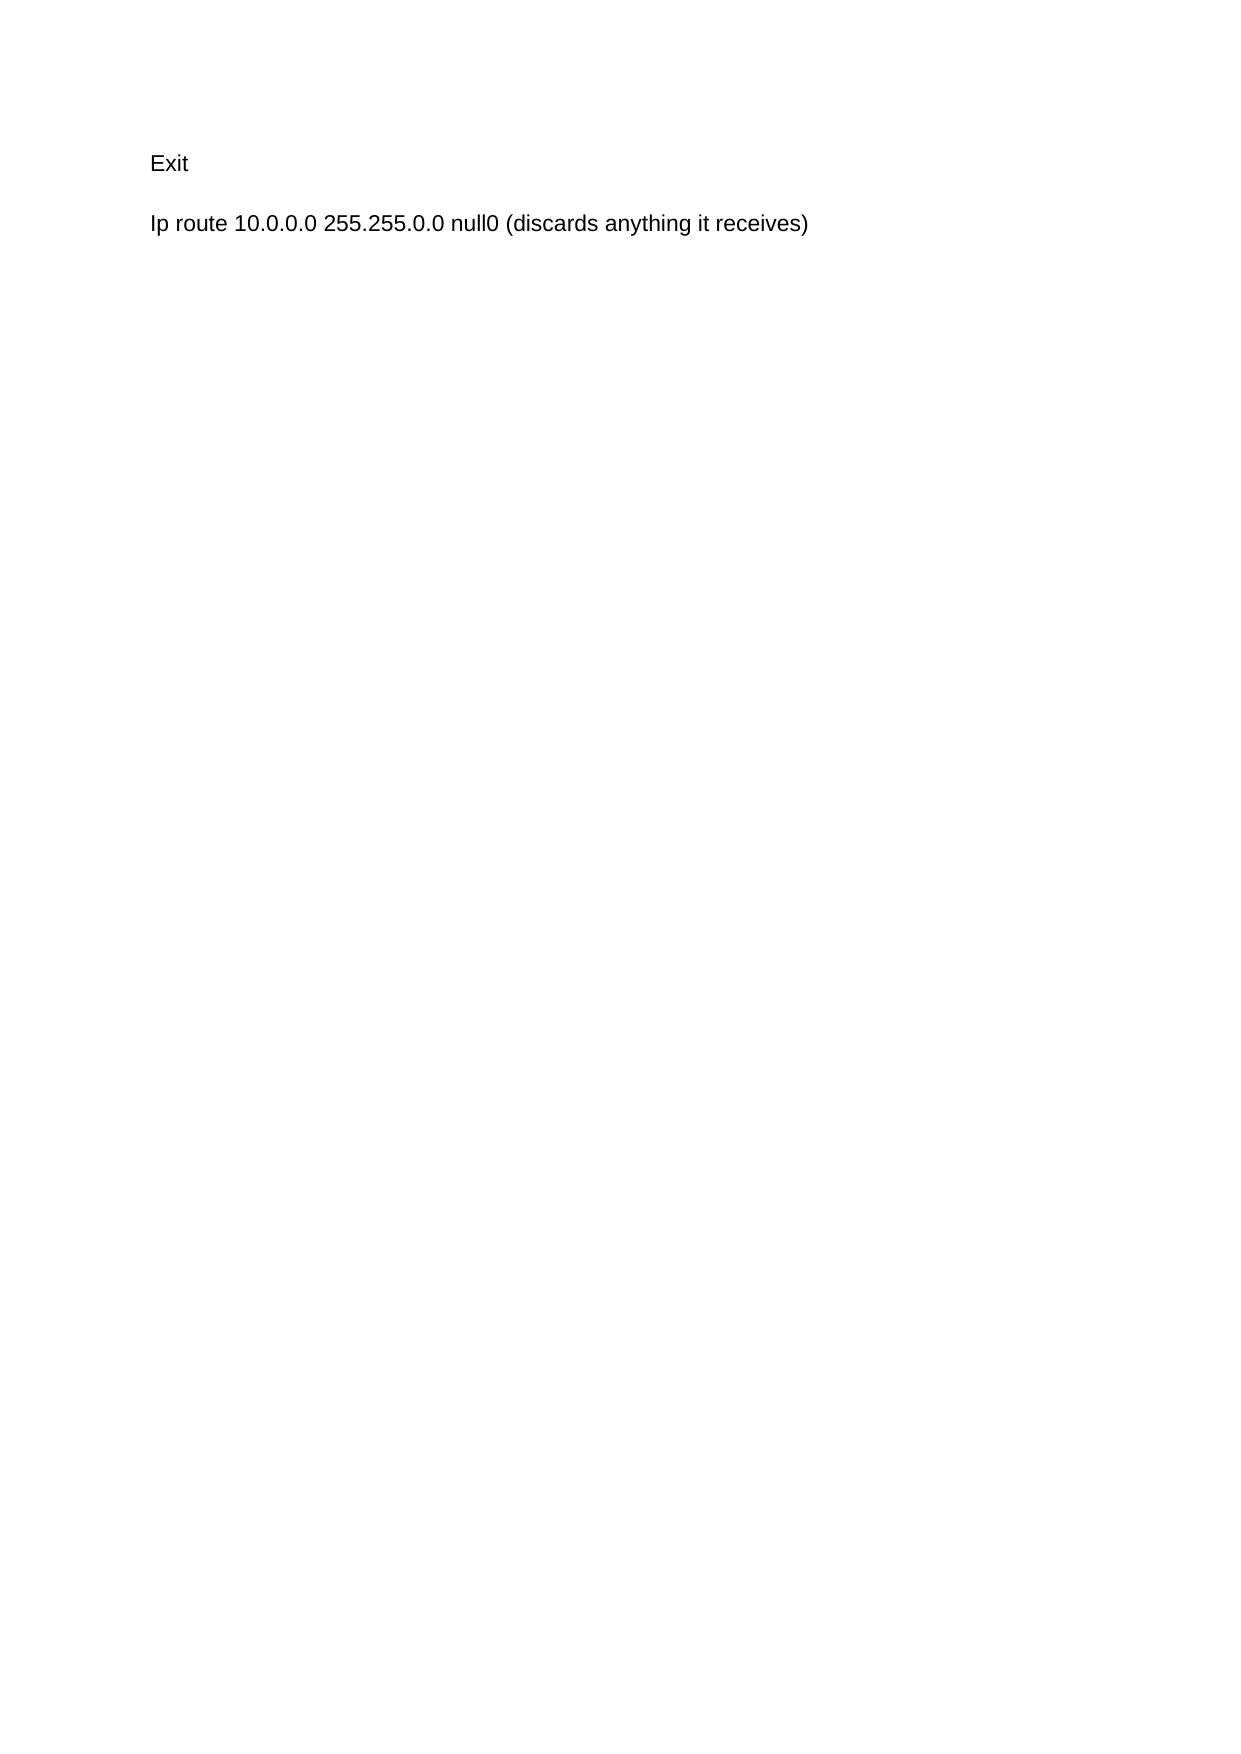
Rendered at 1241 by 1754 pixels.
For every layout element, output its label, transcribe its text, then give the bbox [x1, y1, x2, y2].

text Exit [150, 150, 1090, 176]
text Ip route 10.0.0.0 255.255.0.0 null0 (discards anything it receives) [150, 210, 1090, 237]
